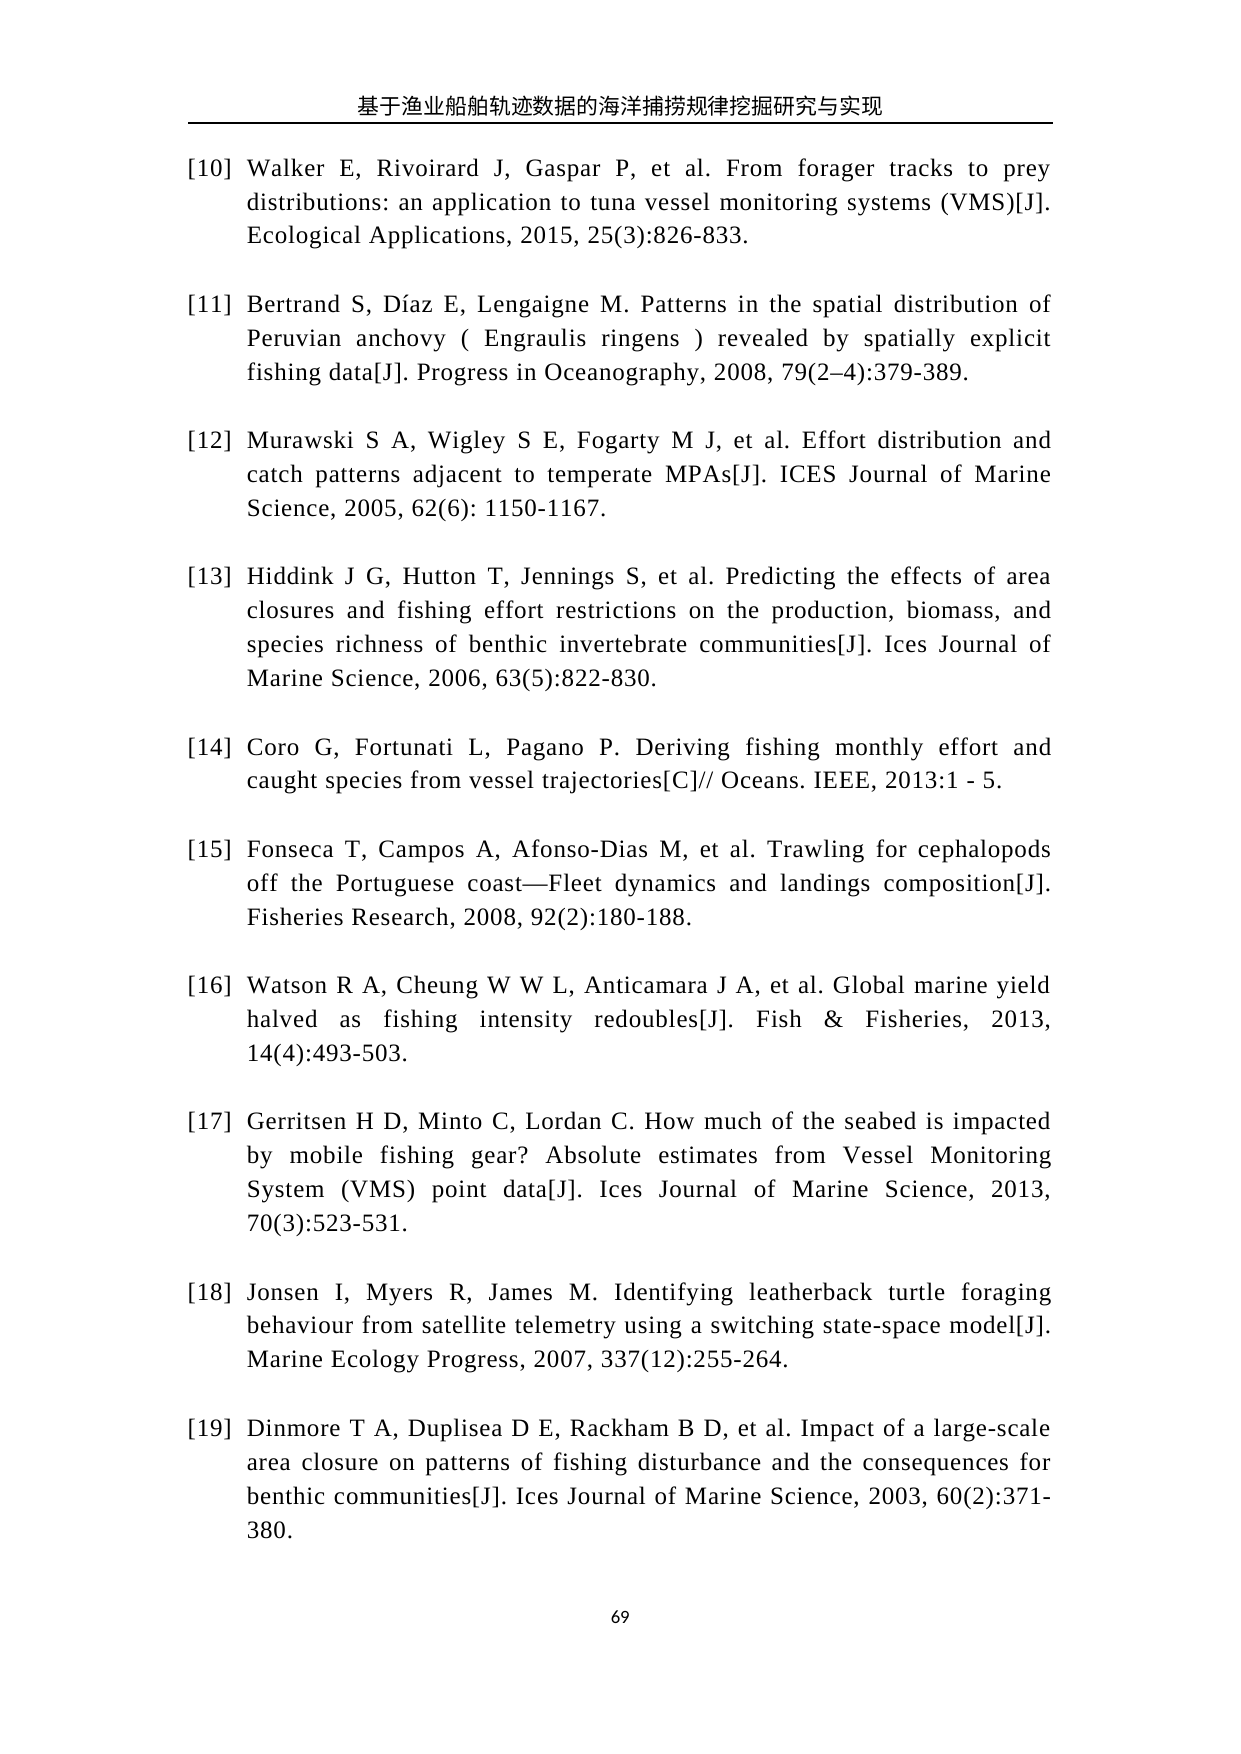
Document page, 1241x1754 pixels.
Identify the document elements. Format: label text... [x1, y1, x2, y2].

list Watson R A, Cheung W W L, Anticamara J A, et al. Global marine yield halved as fishing intensity redoubles[J]. Fish & Fisheries, 2013, 14(4):493-503. [187, 967, 1053, 1069]
list Fonseca T, Campos A, Afonso-Dias M, et al. Trawling for cephalopods off the Portuguese coast—Fleet dynamics and landings composition[J]. Fisheries Research, 2008, 92(2):180-188. [187, 831, 1053, 933]
list Hiddink J G, Hutton T, Jennings S, et al. Predicting the effects of area closures and fishing effort restrictions on the production, biomass, and species richness of benthic invertebrate communities[J]. Ices Journal of Marine Science, 2006, 63(5):822-830. [187, 559, 1053, 694]
list Bertrand S, Díaz E, Lengaigne M. Patterns in the spatial distribution of Peruvian anchovy ( Engraulis ringens ) revealed by spatially explicit fishing data[J]. Progress in Oceanography, 2008, 79(2–4):379-389. [187, 286, 1053, 388]
list Gerritsen H D, Minto C, Lordan C. How much of the seabed is impacted by mobile fishing gear? Absolute estimates from Vessel Monitoring System (VMS) point data[J]. Ices Journal of Marine Science, 2013, 70(3):523-531. [187, 1104, 1053, 1239]
list Coro G, Fortunati L, Pagano P. Deriving fishing monthly effort and caught species from vessel trajectories[C]// Oceans. IEEE, 2013:1 - 5. [187, 729, 1053, 797]
list Murawski S A, Wigley S E, Fogarty M J, et al. Effort distribution and catch patterns adjacent to temperate MPAs[J]. ICES Journal of Marine Science, 2005, 62(6): 1150-1167. [187, 422, 1053, 524]
list Dinmore T A, Duplisea D E, Rackham B D, et al. Impact of a large-scale area closure on patterns of fishing disturbance and the consequences for benthic communities[J]. Ices Journal of Marine Science, 2003, 60(2):371-380. [187, 1410, 1053, 1546]
list Walker E, Rivoirard J, Gaspar P, et al. From forager tracks to prey distributions: an application to tuna vessel monitoring systems (VMS)[J]. Ecological Applications, 2015, 25(3):826-833. [187, 150, 1053, 252]
list Jonsen I, Myers R, James M. Identifying leatherback turtle foraging behaviour from satellite telemetry using a switching state-space model[J]. Marine Ecology Progress, 2007, 337(12):255-264. [187, 1274, 1053, 1376]
